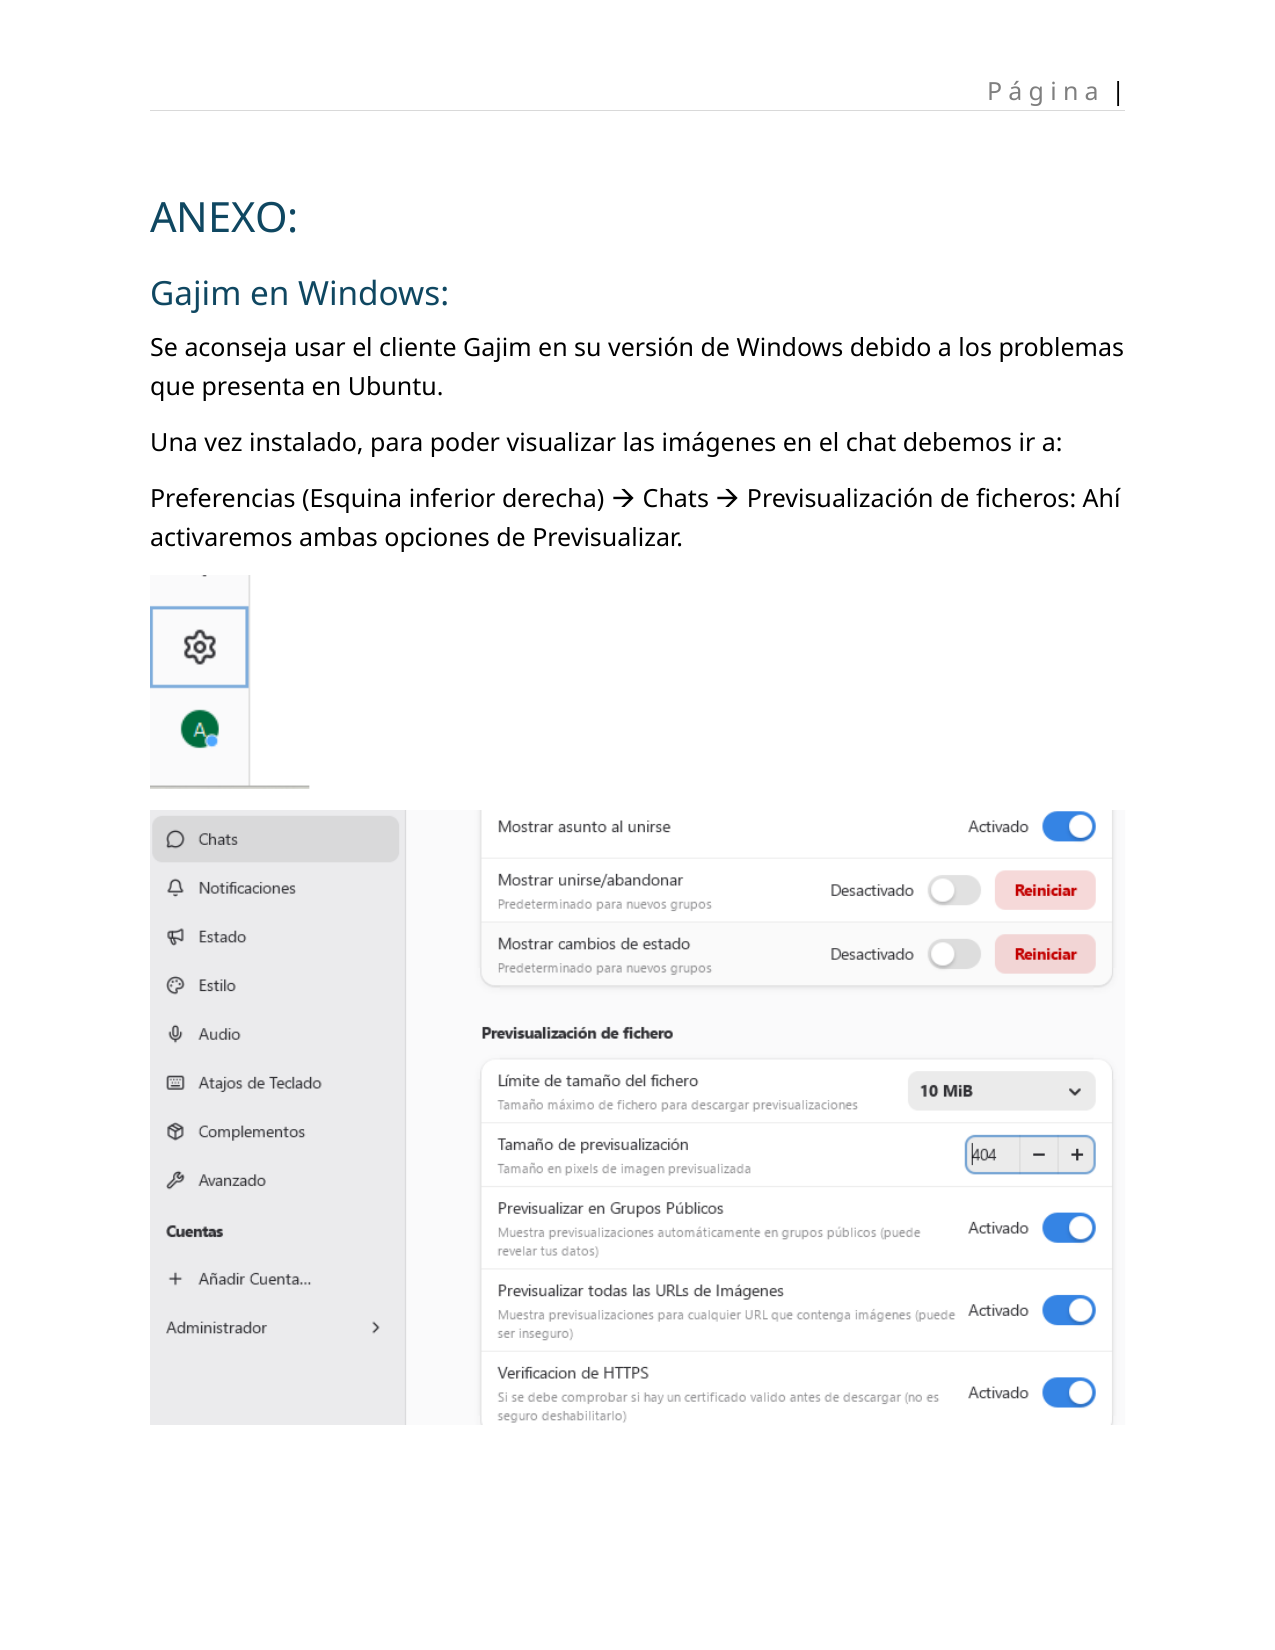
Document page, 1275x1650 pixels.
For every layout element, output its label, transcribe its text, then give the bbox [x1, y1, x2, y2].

picture [150, 575, 310, 789]
subtitle Gajim en Windows: [150, 269, 1125, 315]
text Una vez instalado, para poder visualizar las imágenes en el chat debemos ir a: [150, 425, 1125, 459]
picture [150, 810, 1125, 1425]
subtitle ANEXO: [150, 187, 1125, 244]
text Preferencias (Esquina inferior derecha) Chats Previsualización de ficheros: Ahí activaremos ambas opciones de Previsualizar. [150, 481, 1125, 554]
text Se aconseja usar el cliente Gajim en su versión de Windows debido a los problemas que presenta en Ubuntu. [150, 330, 1125, 403]
